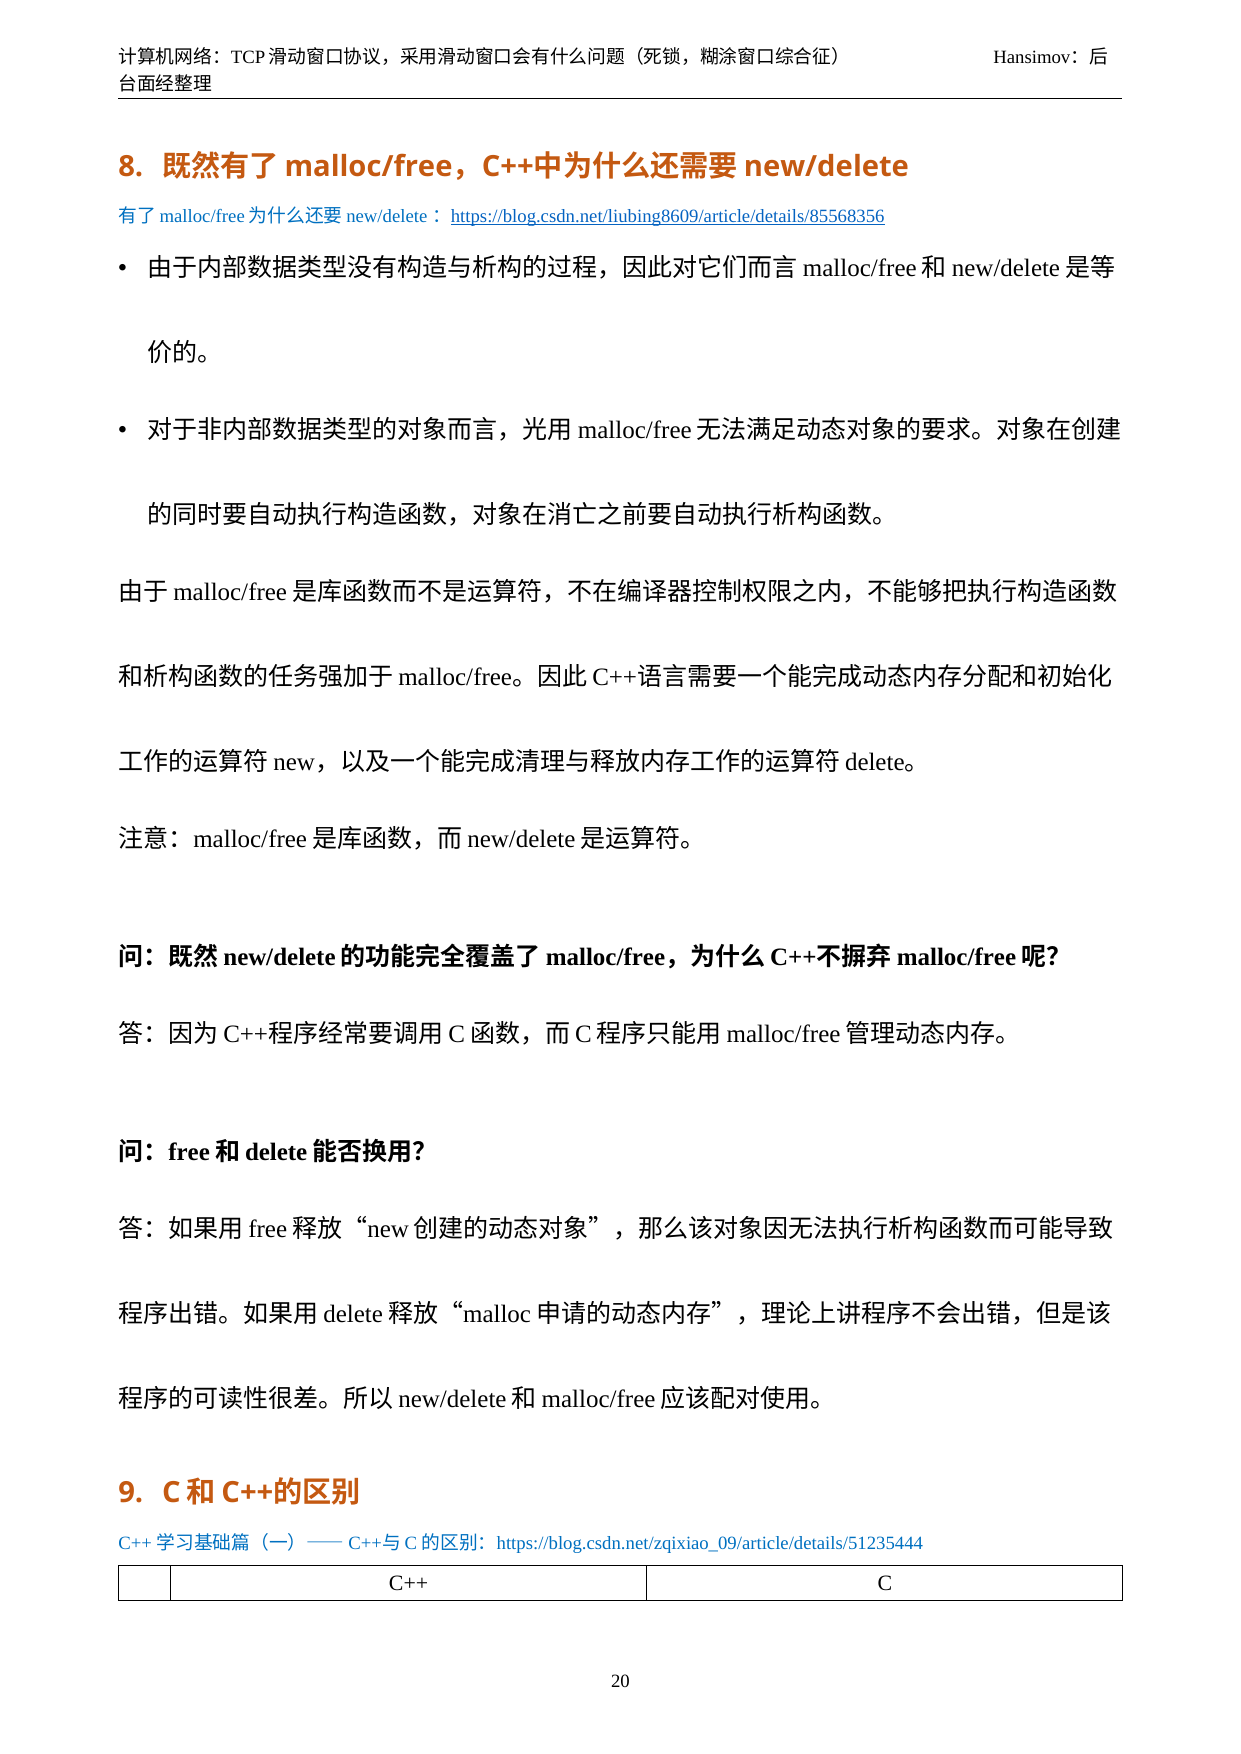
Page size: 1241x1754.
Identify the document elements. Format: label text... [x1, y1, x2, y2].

subtitle 既然有了malloc/free，C++中为什么还需要new/delete [118, 130, 1122, 198]
list 有了malloc/free为什么还要new/delete ：https://blog.csdn.net/liubing8609/article/details/85568356 [118, 198, 1122, 232]
text 问：free和delete能否换用？ [118, 1116, 1122, 1183]
text 答：如果用free释放“new创建的动态对象”，那么该对象因无法执行析构函数而可能导致程序出错。如果用delete释放“malloc申请的动态内存”，理论上讲程序不会出错，但是该程序的可读性很差。所以new/delete和malloc/free应该配对使用。 [118, 1192, 1122, 1430]
text 注意：malloc/free是库函数，而new/delete是运算符。 [118, 802, 1122, 870]
text 问：既然new/delete的功能完全覆盖了malloc/free，为什么C++不摒弃malloc/free呢？ [118, 920, 1122, 988]
text C++ 学习基础篇（一）—— C++与C 的区别：https://blog.csdn.net/zqixiao_09/article/details/51235444 [118, 1524, 1122, 1558]
text 由于malloc/free是库函数而不是运算符，不在编译器控制权限之内，不能够把执行构造函数和析构函数的任务强加于malloc/free。因此C++语言需要一个能完成动态内存分配和初始化工作的运算符new，以及一个能完成清理与释放内存工作的运算符delete。 [118, 556, 1122, 793]
text 对于非内部数据类型的对象而言，光用malloc/free无法满足动态对象的要求。对象在创建的同时要自动执行构造函数，对象在消亡之前要自动执行析构函数。 [118, 394, 1122, 546]
text 答：因为C++程序经常要调用C函数，而C程序只能用malloc/free管理动态内存。 [118, 997, 1122, 1065]
table_header C [647, 1566, 1122, 1600]
subtitle C和C++的区别 [118, 1456, 1122, 1524]
table_header C++ [171, 1566, 646, 1600]
table_header [119, 1566, 170, 1600]
text 由于内部数据类型没有构造与析构的过程，因此对它们而言malloc/free和new/delete是等价的。 [118, 232, 1122, 384]
